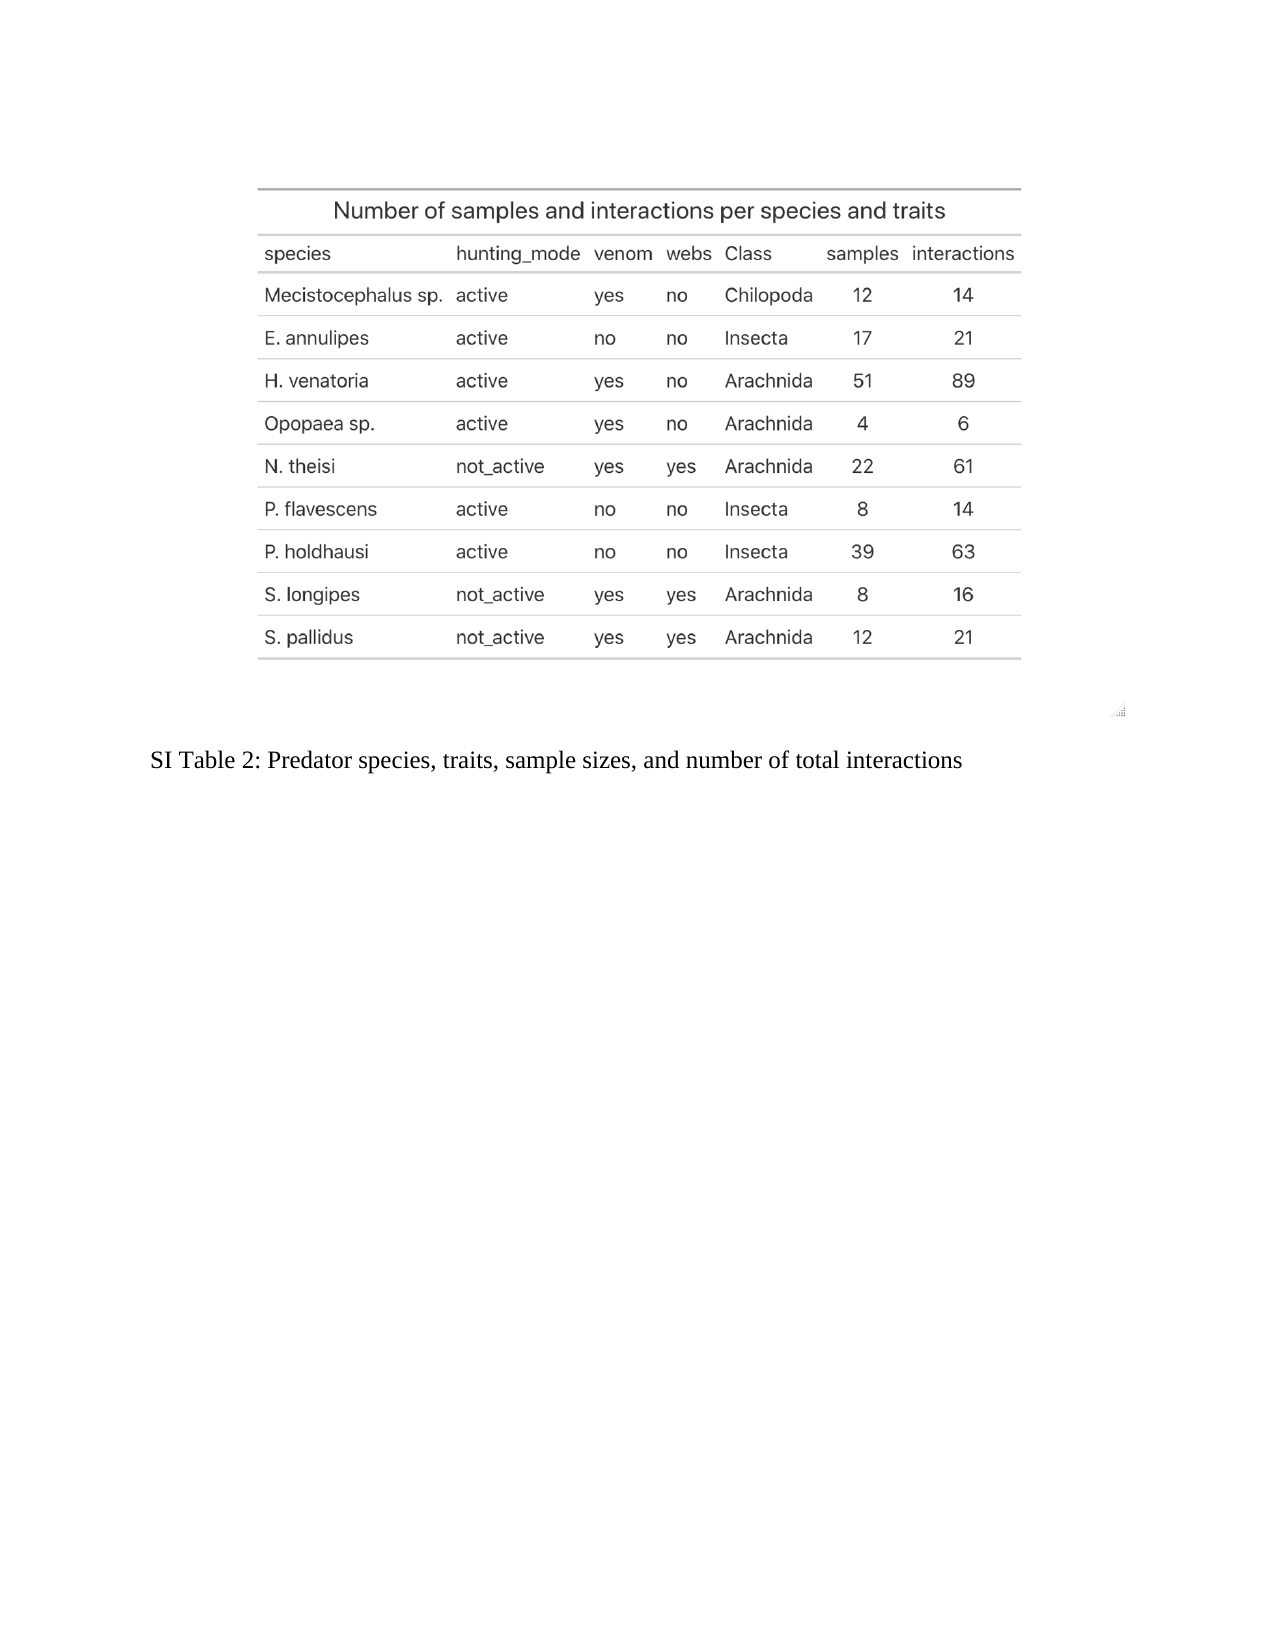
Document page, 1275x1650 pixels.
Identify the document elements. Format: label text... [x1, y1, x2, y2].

picture [150, 178, 1125, 717]
text SI Table 2: Predator species, traits, sample sizes, and number of total interactions [150, 746, 1125, 774]
